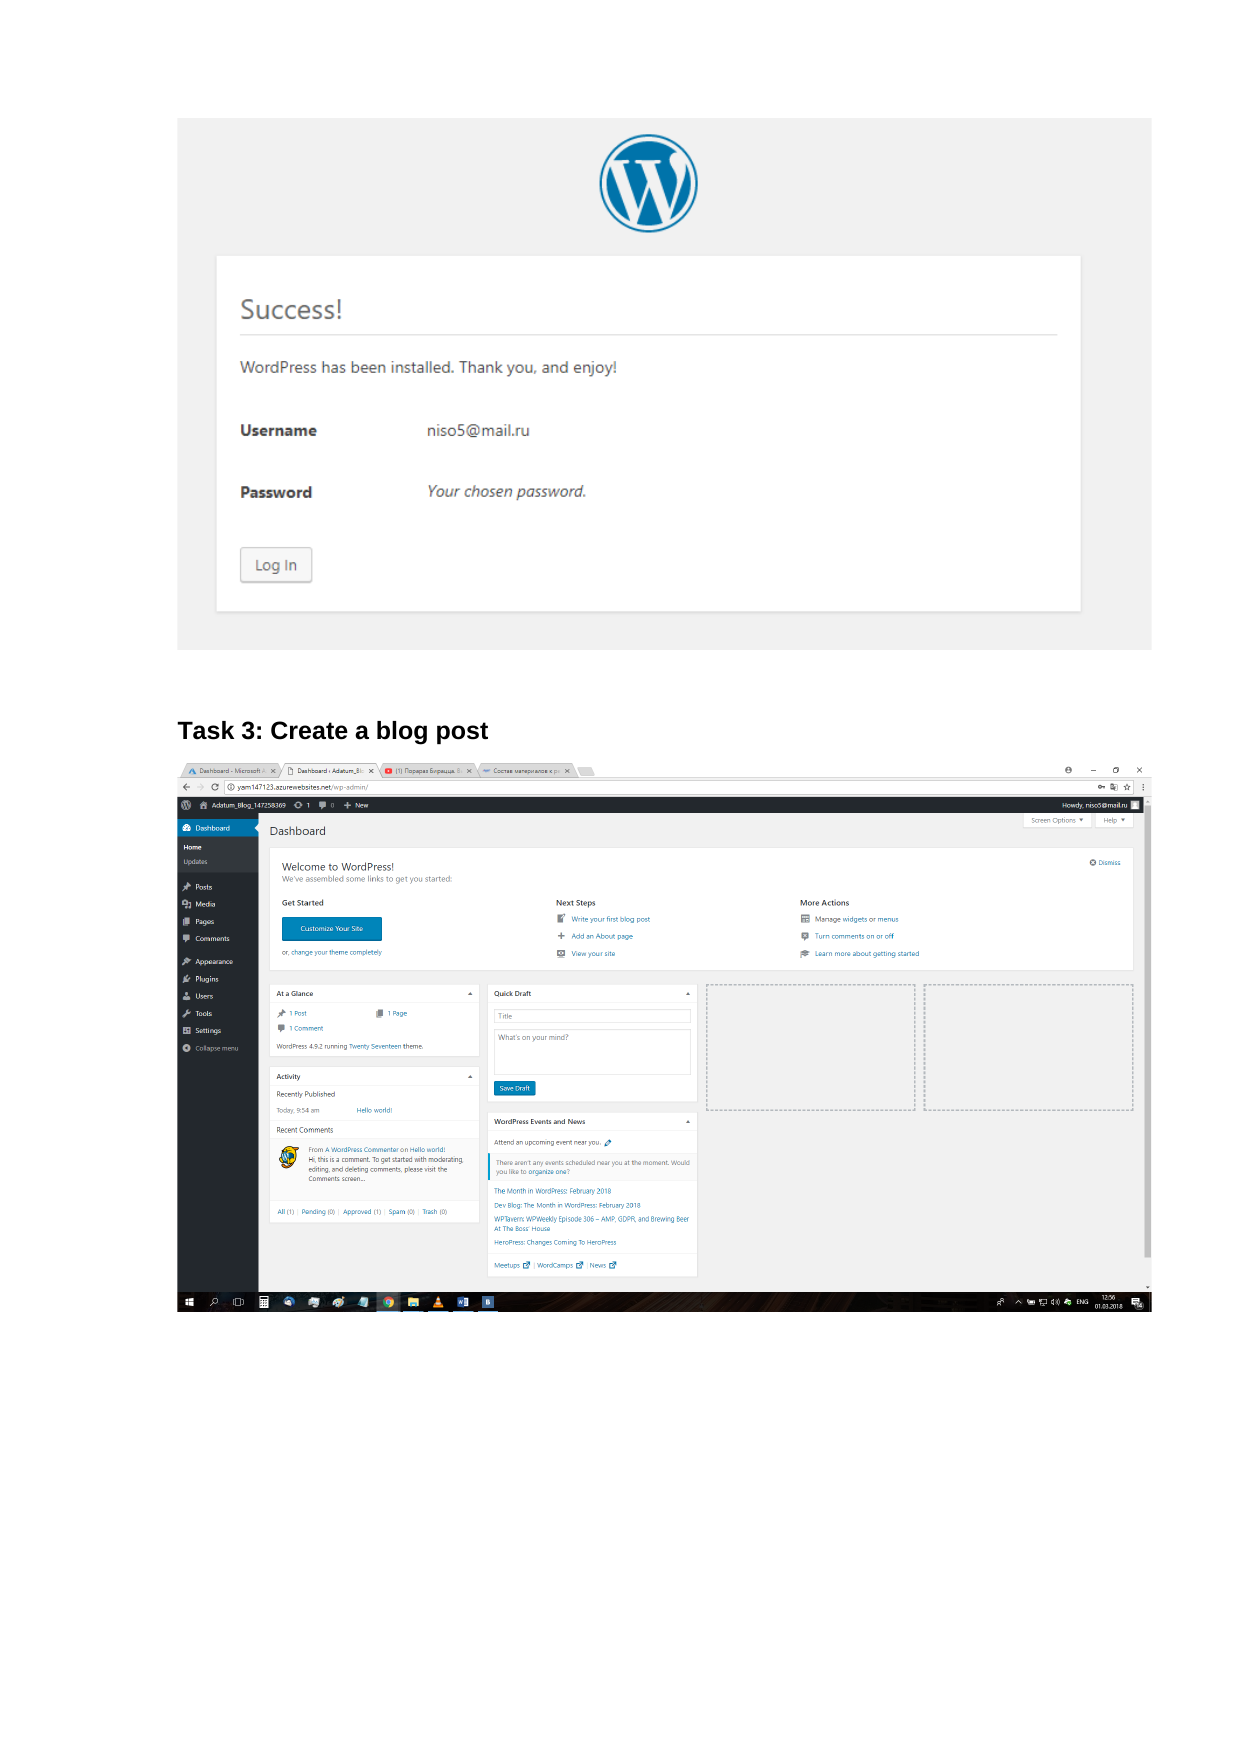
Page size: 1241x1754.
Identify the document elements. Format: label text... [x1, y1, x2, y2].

text Task 3: Create a blog post [177, 716, 1152, 744]
picture [177, 118, 1152, 650]
picture [177, 763, 1152, 1312]
